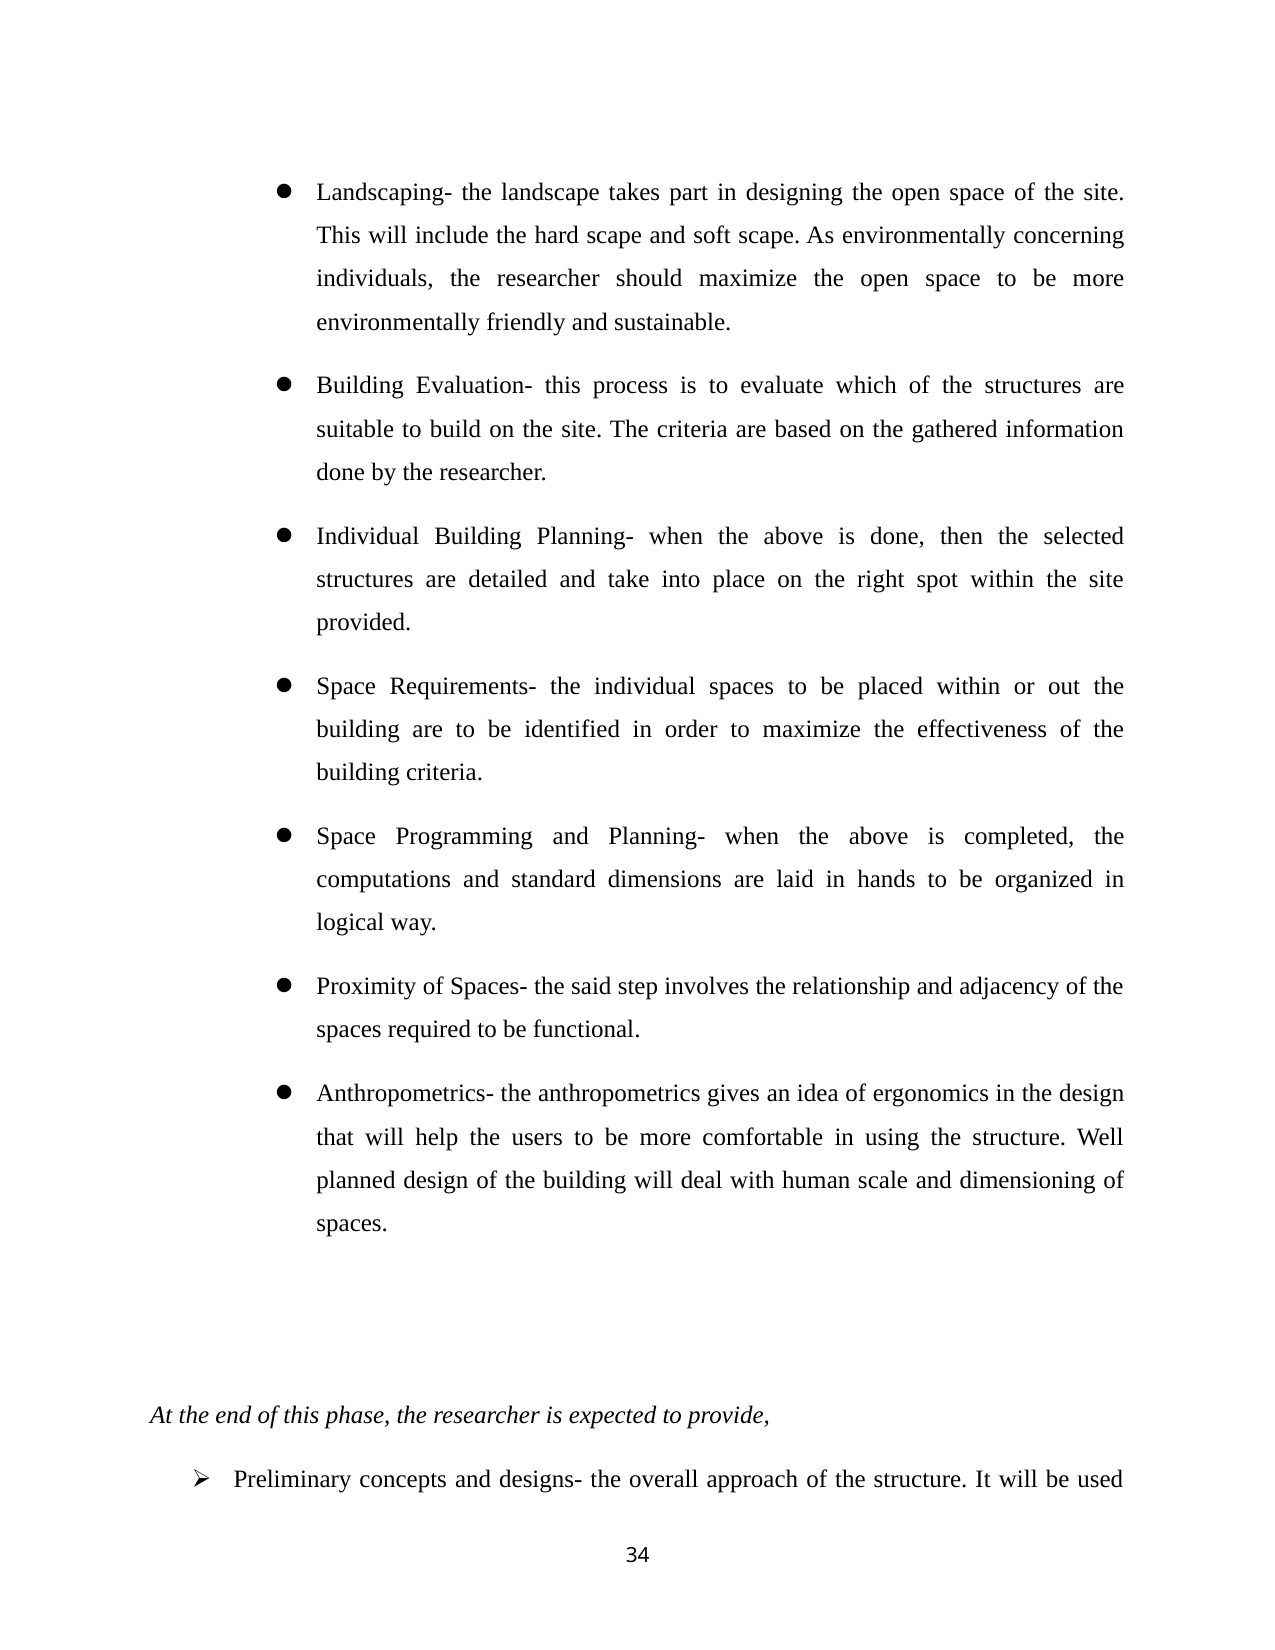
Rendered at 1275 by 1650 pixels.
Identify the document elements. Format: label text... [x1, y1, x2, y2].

list Building Evaluation- this process is to evaluate which of the structures are suitable to build on the site. The criteria are based on the gathered information done by the researcher. [274, 371, 1125, 486]
list Space Requirements- the individual spaces to be placed within or out the building are to be identified in order to maximize the effectiveness of the building criteria. [274, 671, 1125, 786]
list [192, 1464, 1125, 1492]
list Landscaping- the landscape takes part in designing the open space of the site. This will include the hard scape and soft scape. As environmentally concerning individuals, the researcher should maximize the open space to be more environmentally friendly and sustainable. [274, 177, 1125, 335]
list Space Programming and Planning- when the above is completed, the computations and standard dimensions are laid in hands to be organized in logical way. [274, 821, 1125, 936]
list Individual Building Planning- when the above is done, then the selected structures are detailed and take into place on the right spot within the site provided. [274, 521, 1125, 636]
list Proximity of Spaces- the said step involves the relationship and adjacency of the spaces required to be functional. [274, 971, 1125, 1043]
text At the end of this phase, the researcher is expected to provide, [150, 1400, 1125, 1428]
list Anthropometrics- the anthropometrics gives an idea of ergonomics in the design that will help the users to be more comfortable in using the structure. Well planned design of the building will deal with human scale and dimensioning of spaces. [274, 1078, 1125, 1237]
